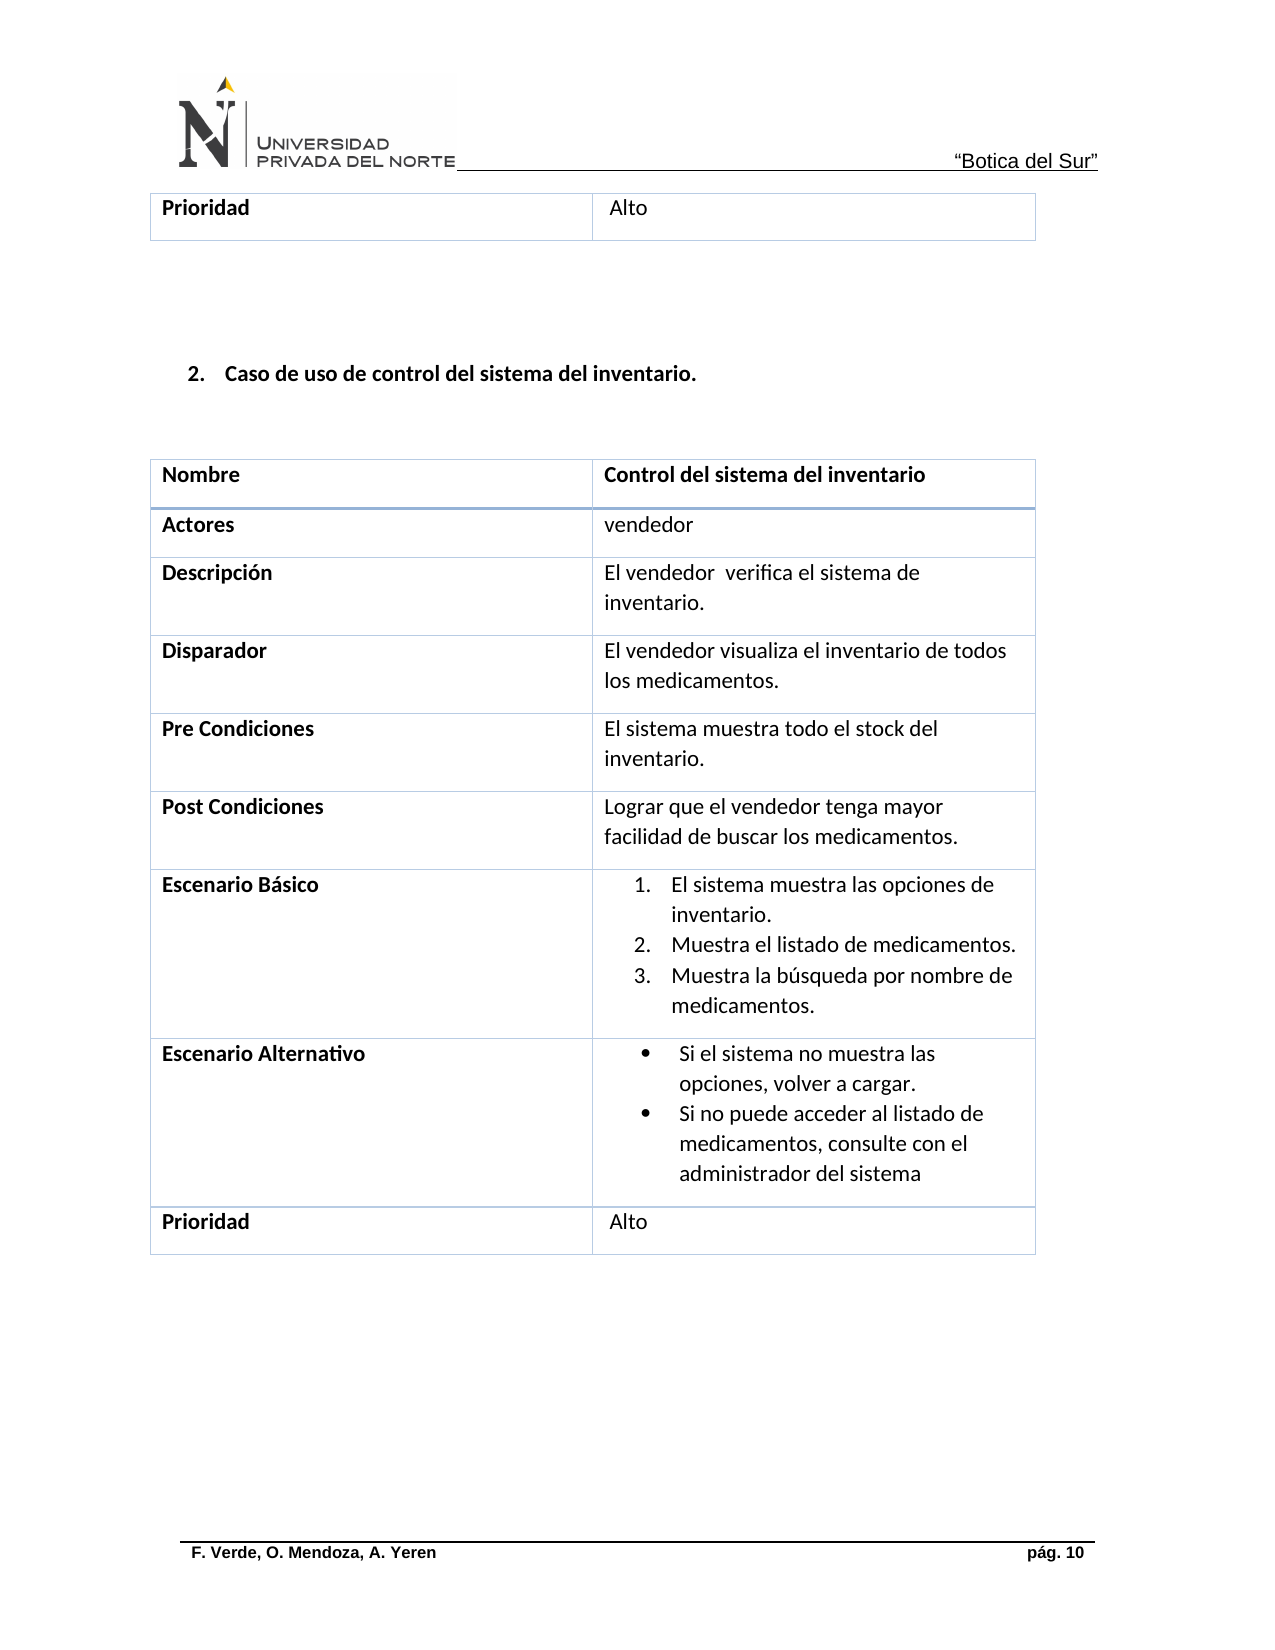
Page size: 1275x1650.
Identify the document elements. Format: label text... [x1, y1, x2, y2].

table_cell Si el sistema no muestra las opciones, volver a cargar. Si no puede acceder al listado de medicamentos, consulte con el administrador del sistema [593, 1039, 1035, 1206]
table_cell Lograr que el vendedor tenga mayor facilidad de buscar los medicamentos. [593, 792, 1035, 869]
table_cell Disparador [151, 636, 592, 713]
picture [177, 73, 458, 169]
table_cell Post Condiciones [151, 792, 592, 869]
table_cell El vendedor verifica el sistema de inventario. [593, 558, 1035, 635]
table_header Nombre [151, 460, 592, 507]
table_cell Prioridad [151, 194, 592, 240]
table_cell El sistema muestra todo el stock del inventario. [593, 714, 1035, 791]
table_cell Descripción [151, 558, 592, 635]
list Caso de uso de control del sistema del inventario. [187, 359, 1125, 387]
table_cell El vendedor visualiza el inventario de todos los medicamentos. [593, 636, 1035, 713]
table_cell Escenario Básico [151, 870, 592, 1038]
table_cell Actores [151, 510, 592, 557]
table_header Control del sistema del inventario [593, 460, 1035, 507]
table_cell Prioridad [151, 1208, 592, 1254]
table_cell Alto [593, 1208, 1035, 1254]
table_cell El sistema muestra las opciones de inventario. Muestra el listado de medicamentos. Muestra la búsqueda por nombre de medicamentos. [593, 870, 1035, 1038]
table_cell Pre Condiciones [151, 714, 592, 791]
table_cell Escenario Alternativo [151, 1039, 592, 1206]
table_cell Alto [593, 194, 1035, 240]
table_cell vendedor [593, 510, 1035, 557]
